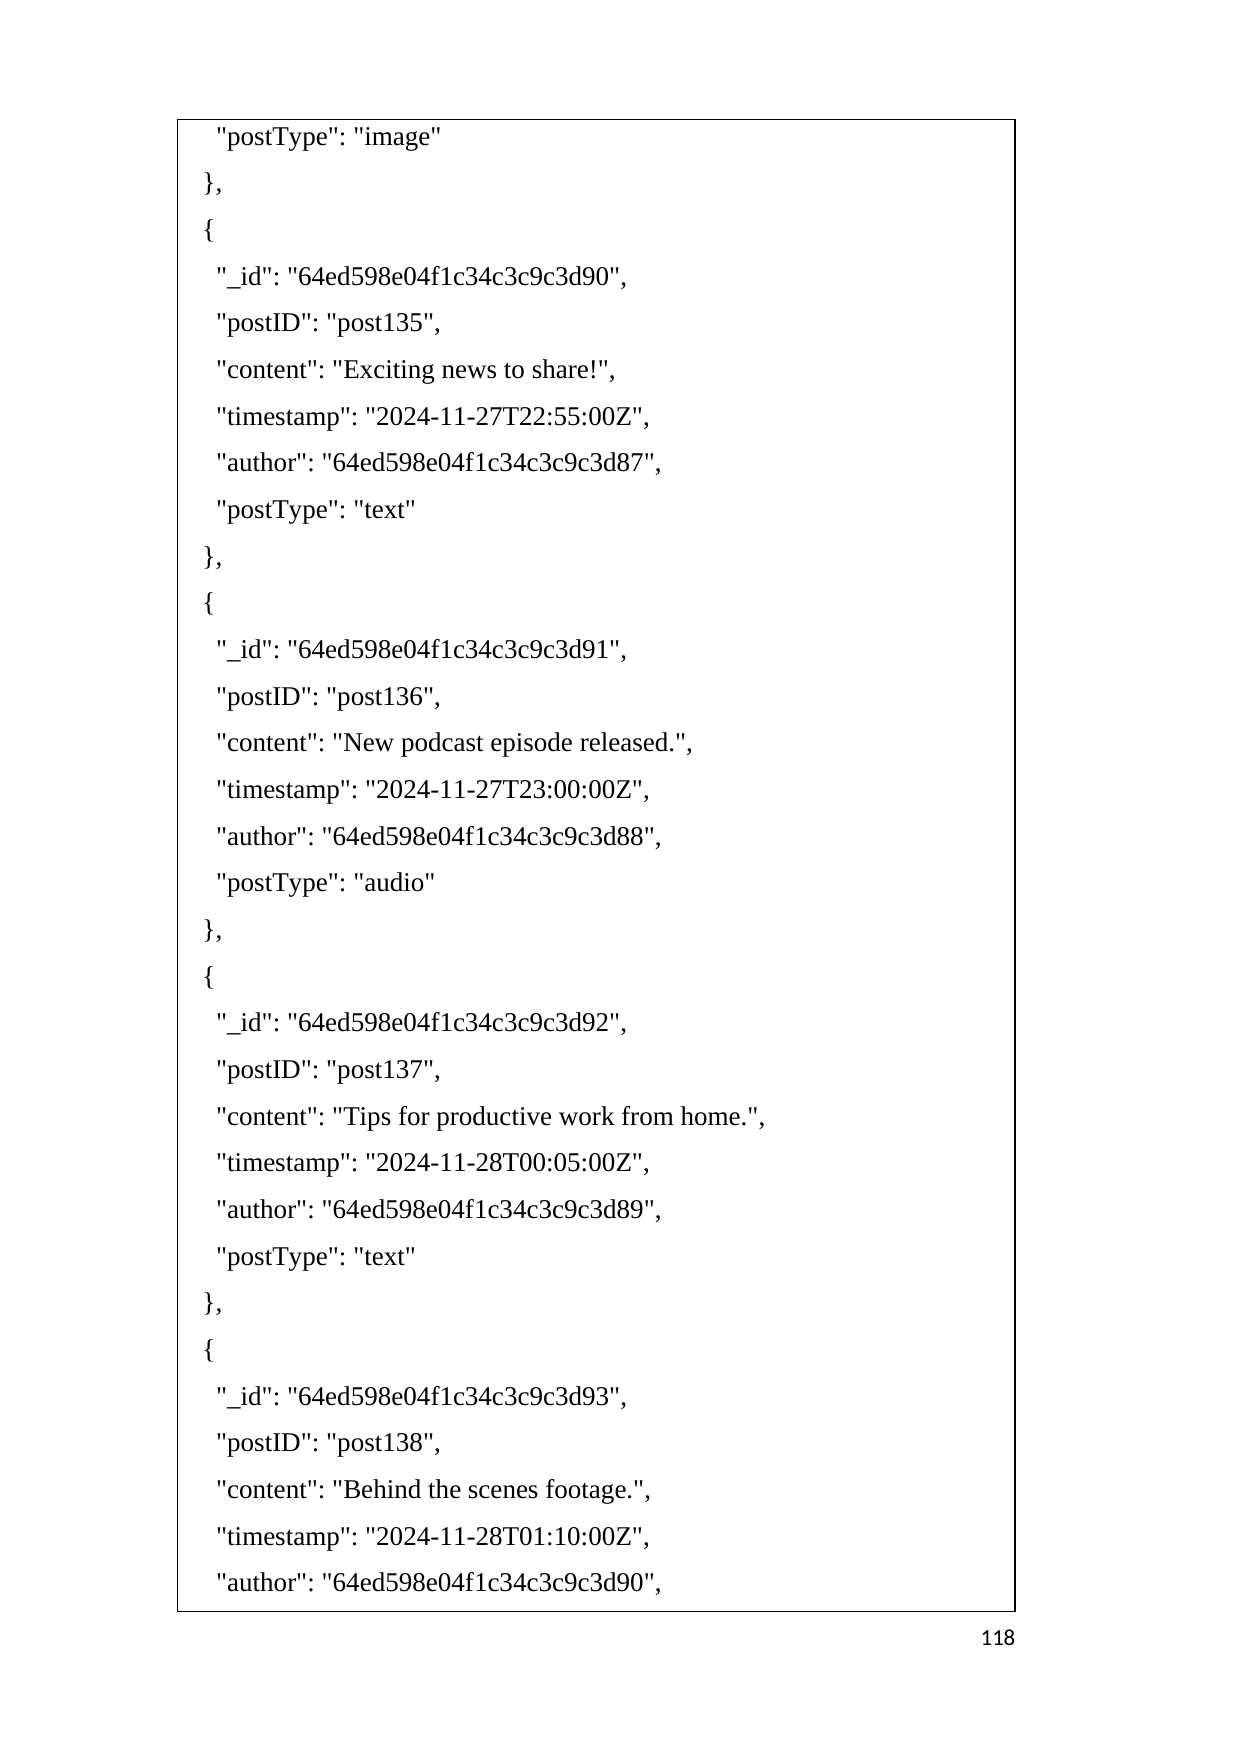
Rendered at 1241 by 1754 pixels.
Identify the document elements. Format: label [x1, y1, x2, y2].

table_header [178, 120, 1014, 1611]
